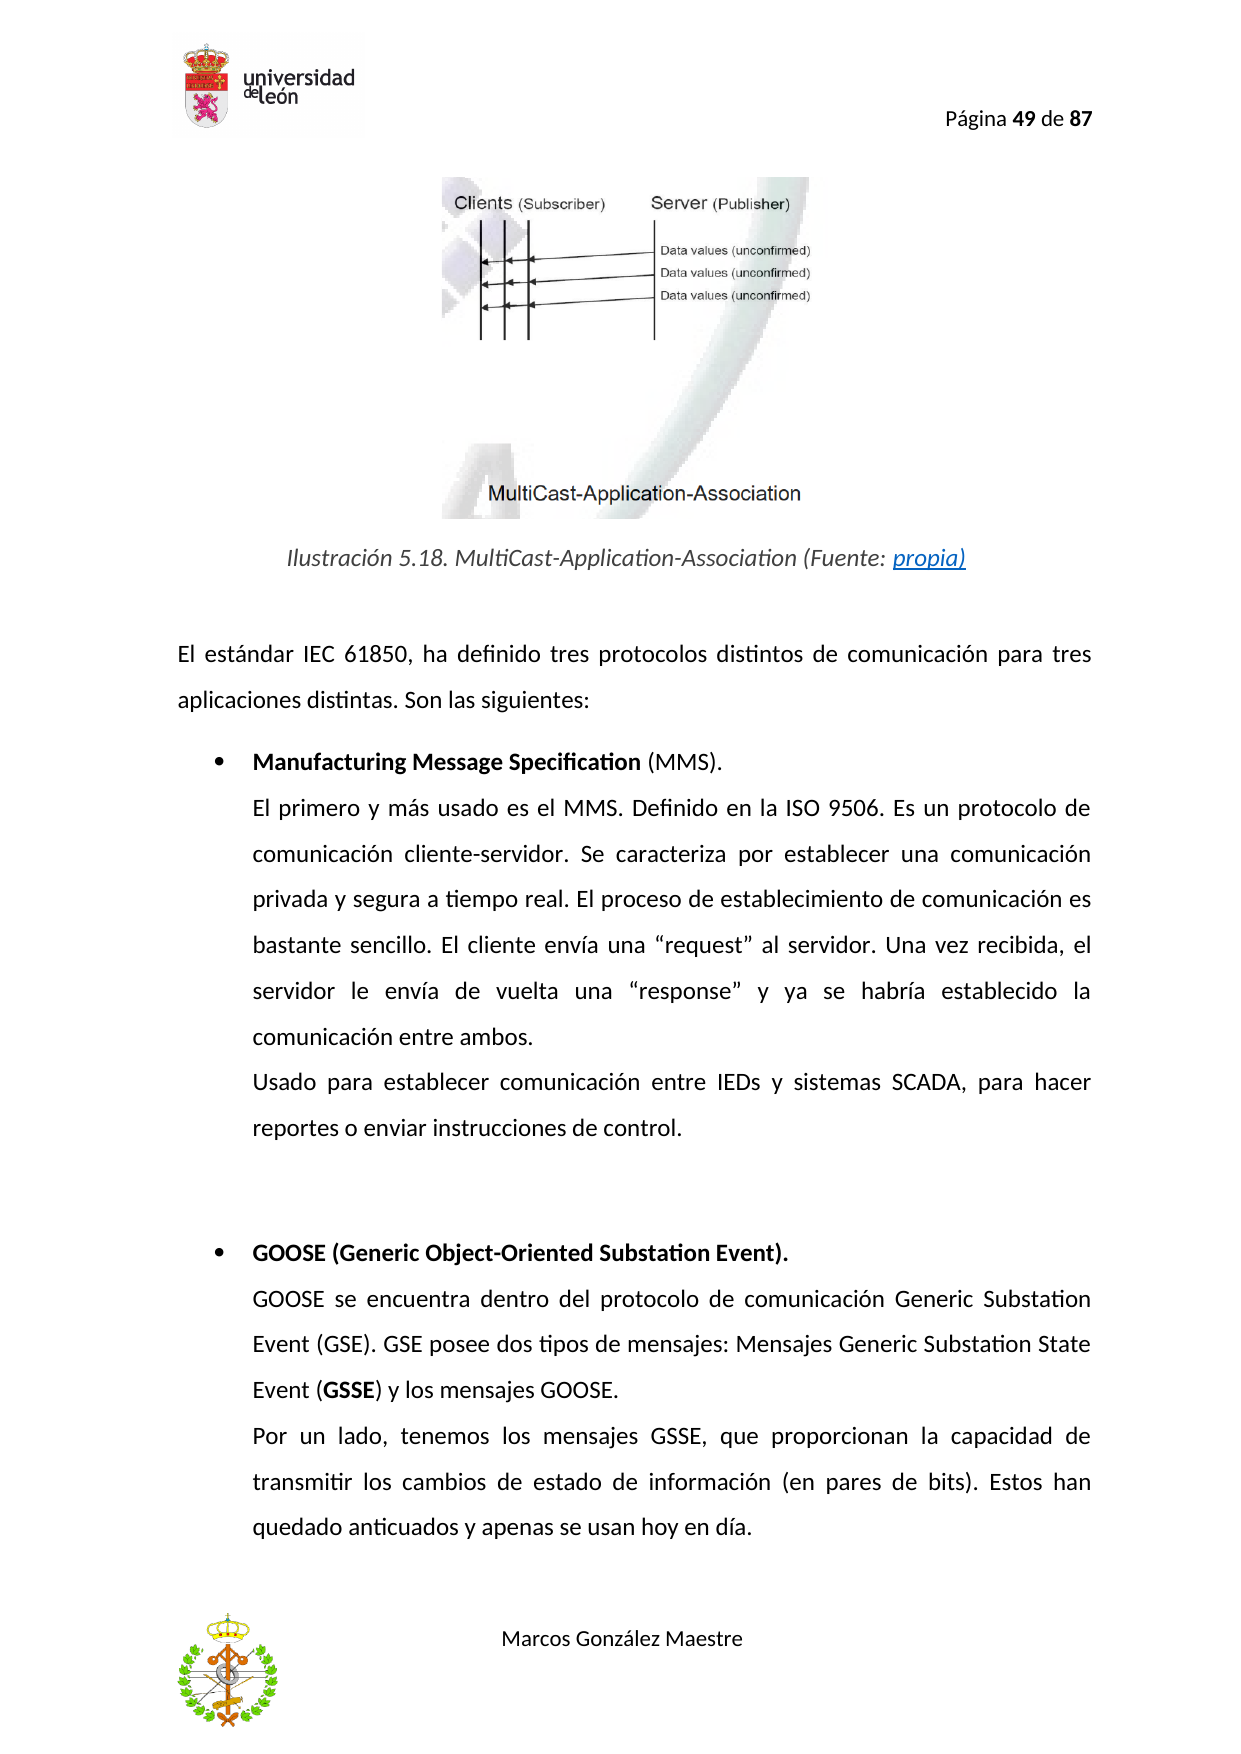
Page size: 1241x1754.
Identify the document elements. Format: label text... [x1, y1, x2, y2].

text Ilustración 5.18. MultiCast-Application-Association (Fuente: propia) [252, 542, 1002, 572]
list GOOSE se encuentra dentro del protocolo de comunicación Generic Substation Event (GSE). GSE posee dos tipos de mensajes: Mensajes Generic Substation State Event (GSSE) y los mensajes GOOSE. [252, 1283, 1092, 1405]
list Usado para establecer comunicación entre IEDs y sistemas SCADA, para hacer reportes o enviar instrucciones de control. [252, 1067, 1092, 1143]
text El estándar IEC 61850, ha definido tres protocolos distintos de comunicación para tres aplicaciones distintas. Son las siguientes: [177, 638, 1092, 714]
list GOOSE (Generic Object-Oriented Substation Event). [215, 1237, 1092, 1268]
picture [172, 32, 365, 138]
list Por un lado, tenemos los mensajes GSSE, que proporcionan la capacidad de transmitir los cambios de estado de información (en pares de bits). Estos han quedado anticuados y apenas se usan hoy en día. [252, 1420, 1092, 1542]
list El primero y más usado es el MMS. Definido en la ISO 9506. Es un protocolo de comunicación cliente-servidor. Se caracteriza por establecer una comunicación privada y segura a tiempo real. El proceso de establecimiento de comunicación es bastante sencillo. El cliente envía una “request” al servidor. Una vez recibida, el servidor le envía de vuelta una “response” y ya se habría establecido la comunicación entre ambos. [252, 792, 1092, 1051]
picture [441, 177, 828, 519]
picture [177, 1613, 278, 1727]
list Manufacturing Message Specification (MMS). [215, 746, 1092, 777]
